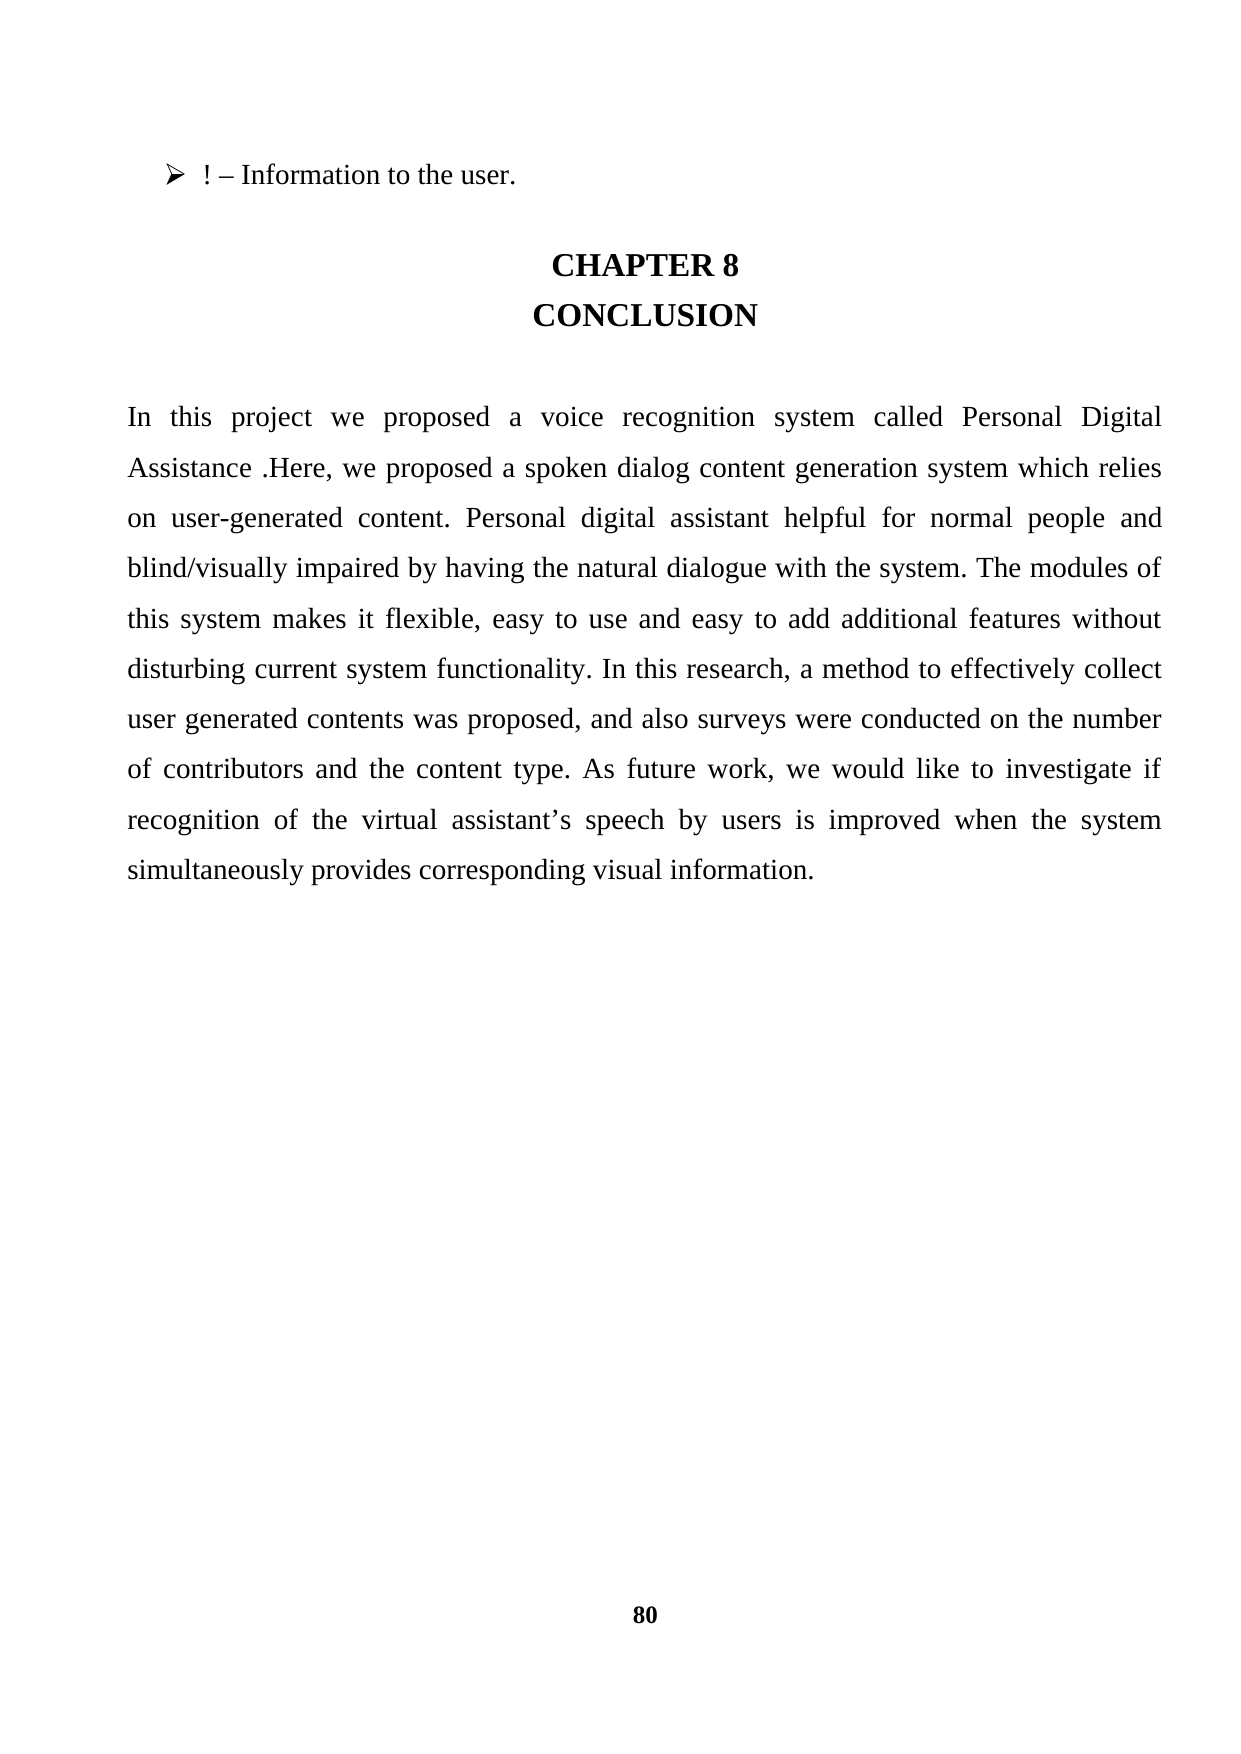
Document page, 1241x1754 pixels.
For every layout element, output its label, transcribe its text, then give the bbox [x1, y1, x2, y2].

text CHAPTER 8 [127, 256, 1163, 281]
text CONCLUSION [127, 306, 1163, 331]
list ! – Information to the user. [164, 142, 1163, 201]
text In this project we proposed a voice recognition system called Personal Digital Assistance .Here, we proposed a spoken dialog content generation system which relies on user-generated content. Personal digital assistant helpful for normal people and blind/visually impaired by having the natural dialogue with the system. The modules of this system makes it flexible, easy to use and easy to add additional features without disturbing current system functionality. In this research, a method to effectively collect user generated contents was proposed, and also surveys were conducted on the number of contributors and the content type. As future work, we would like to investigate if recognition of the virtual assistant’s speech by users is improved when the system simultaneously provides corresponding visual information. [127, 399, 1163, 886]
